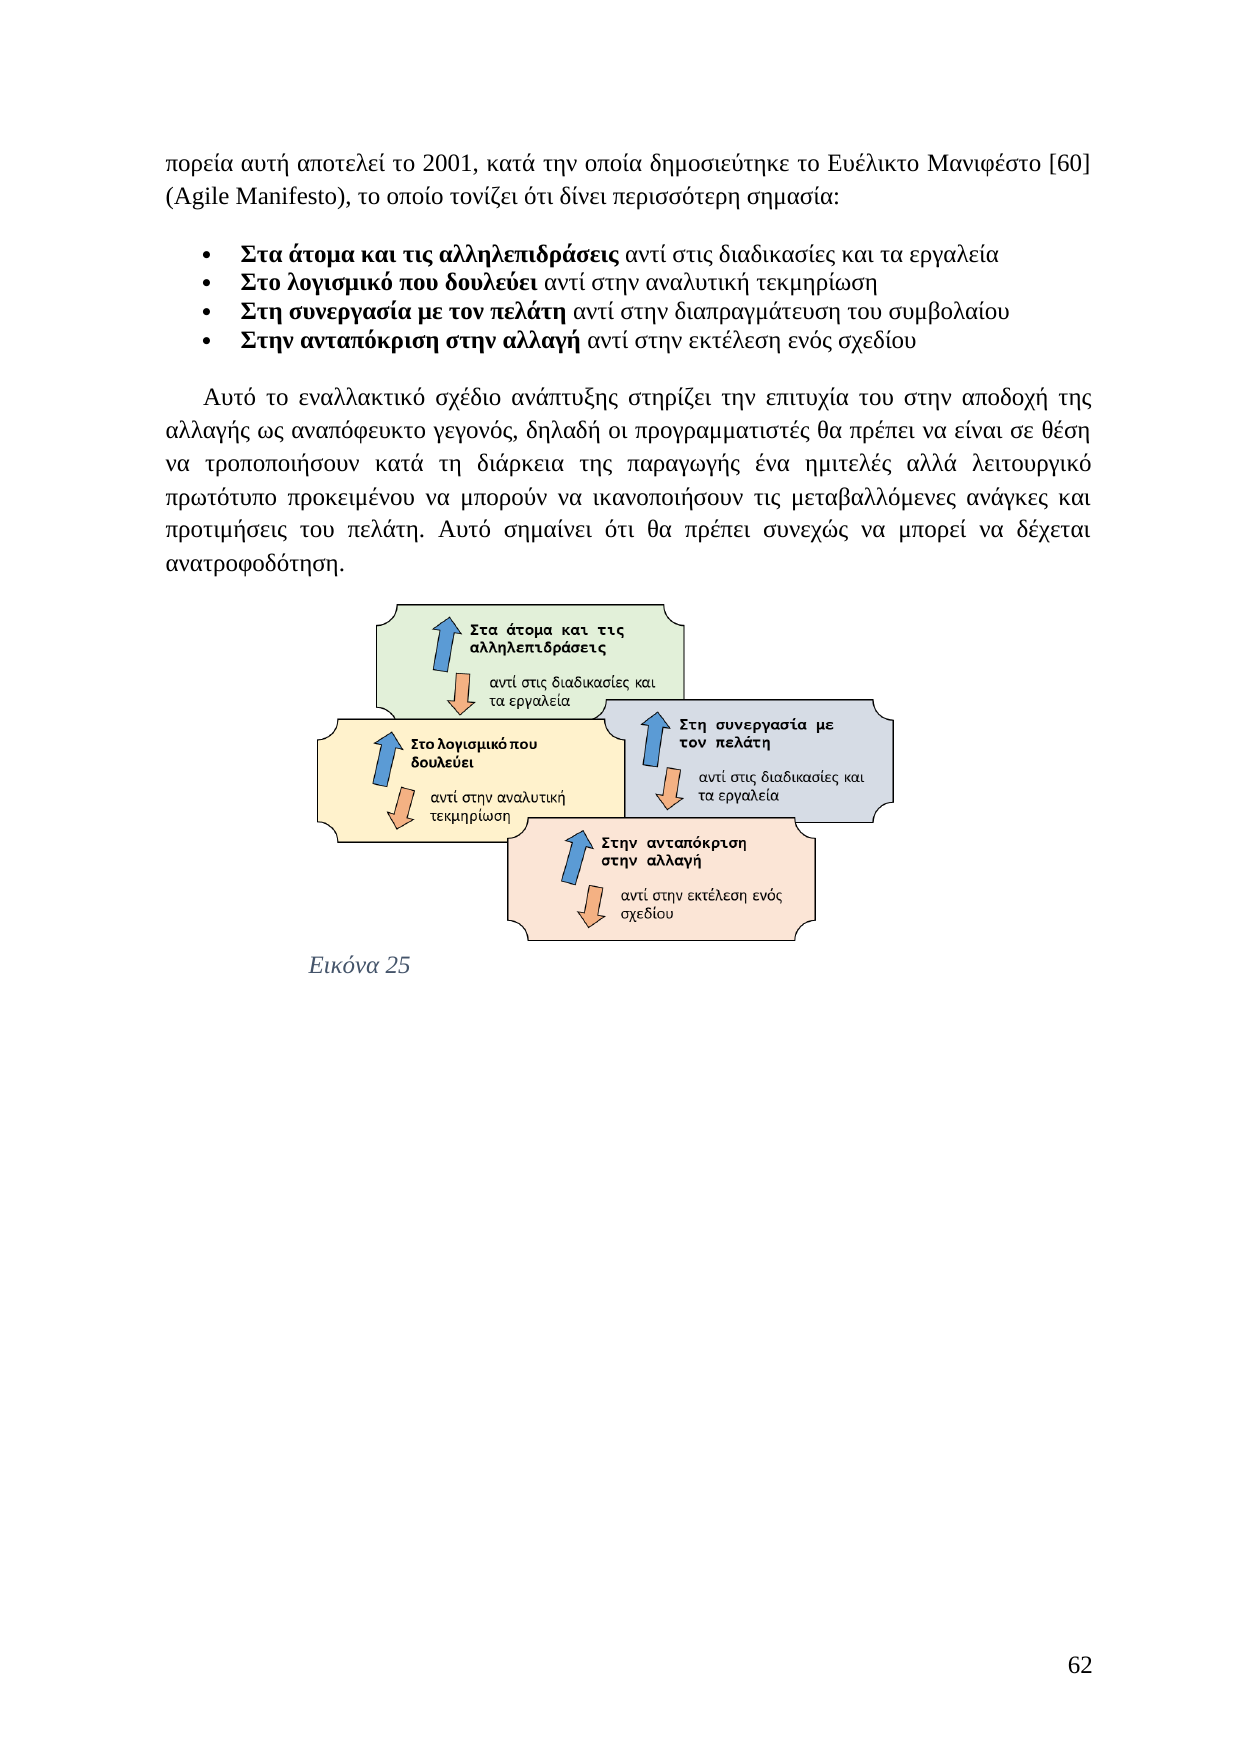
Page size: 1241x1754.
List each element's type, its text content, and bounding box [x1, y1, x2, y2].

list Στην ανταπόκριση στην αλλαγή αντί στην εκτέλεση ενός σχεδίου [203, 325, 1092, 354]
picture [308, 604, 932, 941]
text Αυτό το εναλλακτικό σχέδιο ανάπτυξης στηρίζει την επιτυχία του στην αποδοχή της αλλαγής ως αναπόφευκτο γεγονός, δηλαδή οι προγραμματιστές θα πρέπει να είναι σε θέση να τροποποιήσουν κατά τη διάρκεια της παραγωγής ένα ημιτελές αλλά λειτουργικό πρωτότυπο προκειμένου να μπορούν να ικανοποιήσουν τις μεταβαλλόμενες ανάγκες και προτιμήσεις του πελάτη. Αυτό σημαίνει ότι θα πρέπει συνεχώς να μπορεί να δέχεται ανατροφοδότηση. [165, 382, 1092, 576]
list Στο λογισμικό που δουλεύει αντί στην αναλυτική τεκμηρίωση [203, 267, 1092, 296]
list Στα άτομα και τις αλληλεπιδράσεις αντί στις διαδικασίες και τα εργαλεία [203, 239, 1092, 267]
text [165, 148, 1092, 209]
list Στη συνεργασία με τον πελάτη αντί στην διαπραγμάτευση του συμβολαίου [203, 296, 1092, 325]
